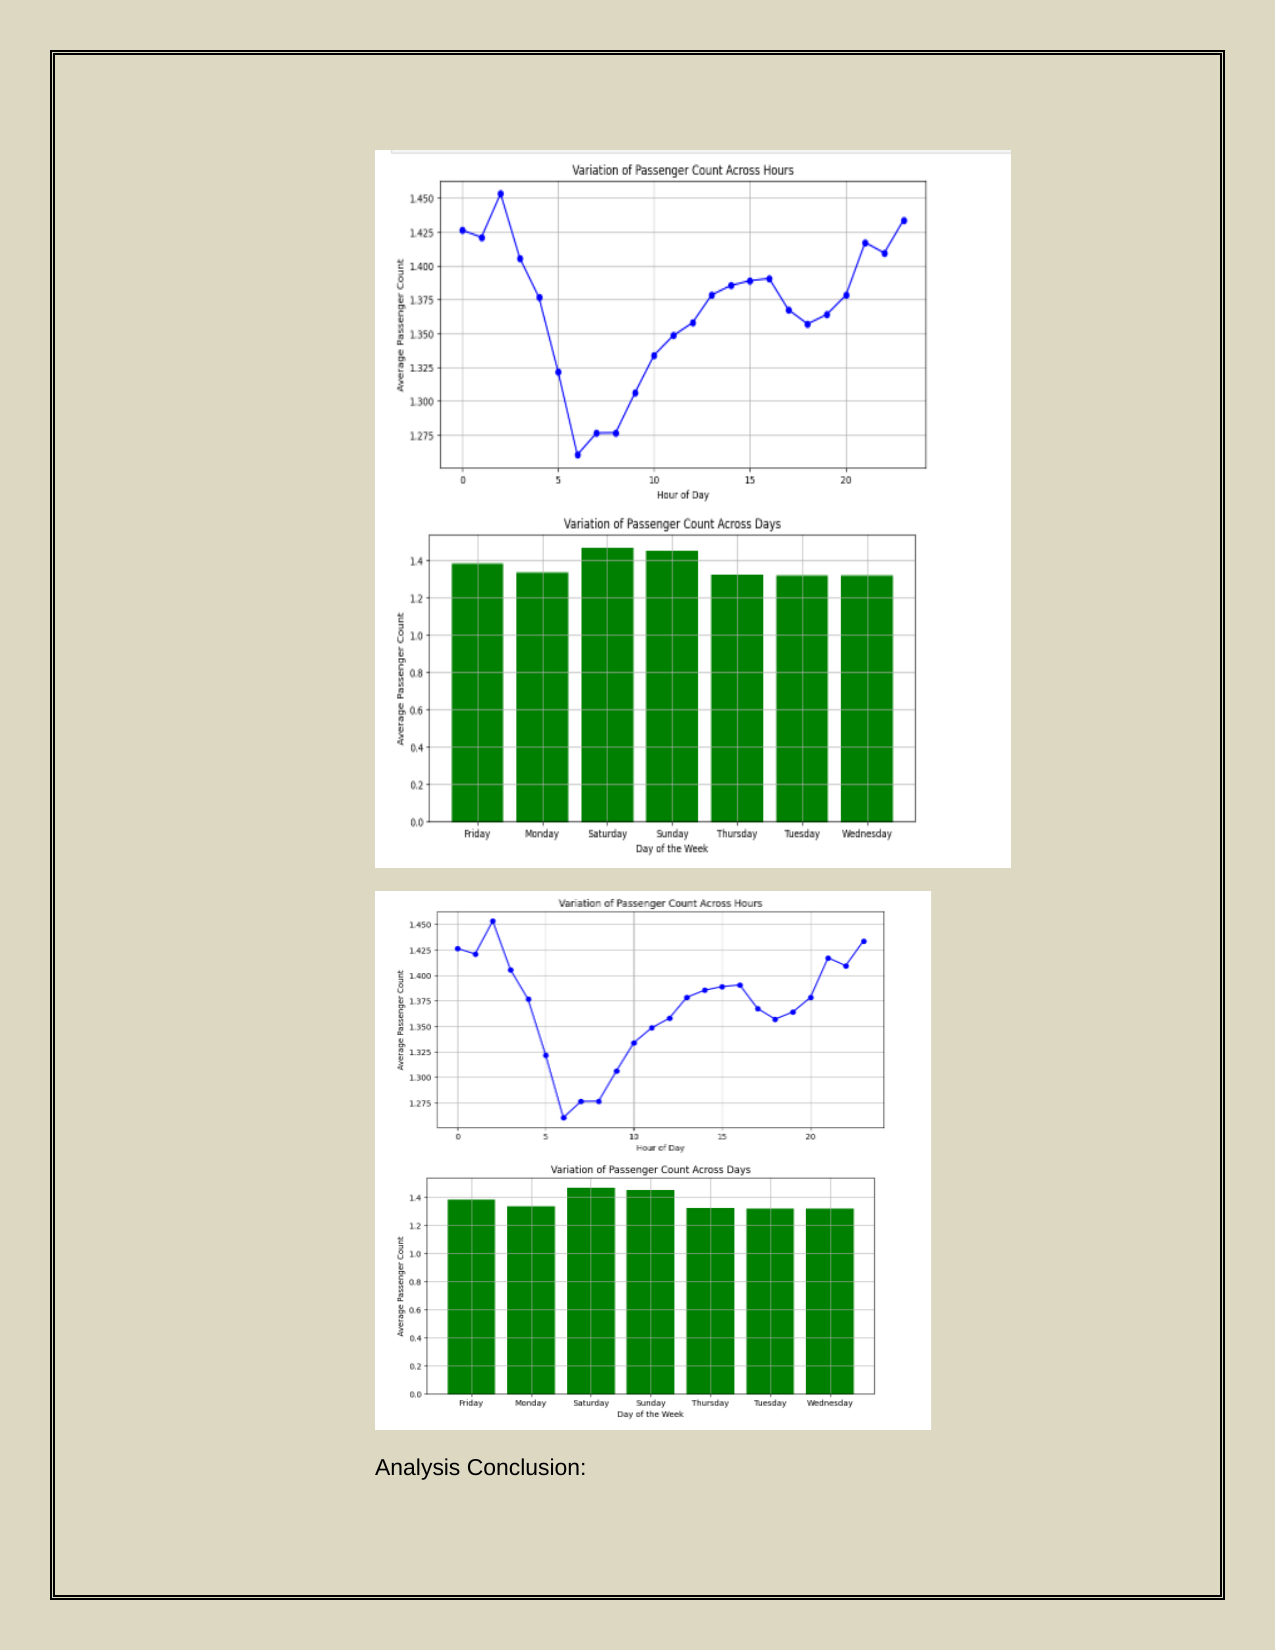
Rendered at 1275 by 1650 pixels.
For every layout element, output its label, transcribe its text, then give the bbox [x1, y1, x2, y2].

picture [375, 150, 1011, 868]
picture [375, 891, 932, 1430]
text Analysis Conclusion: [375, 1454, 1125, 1480]
